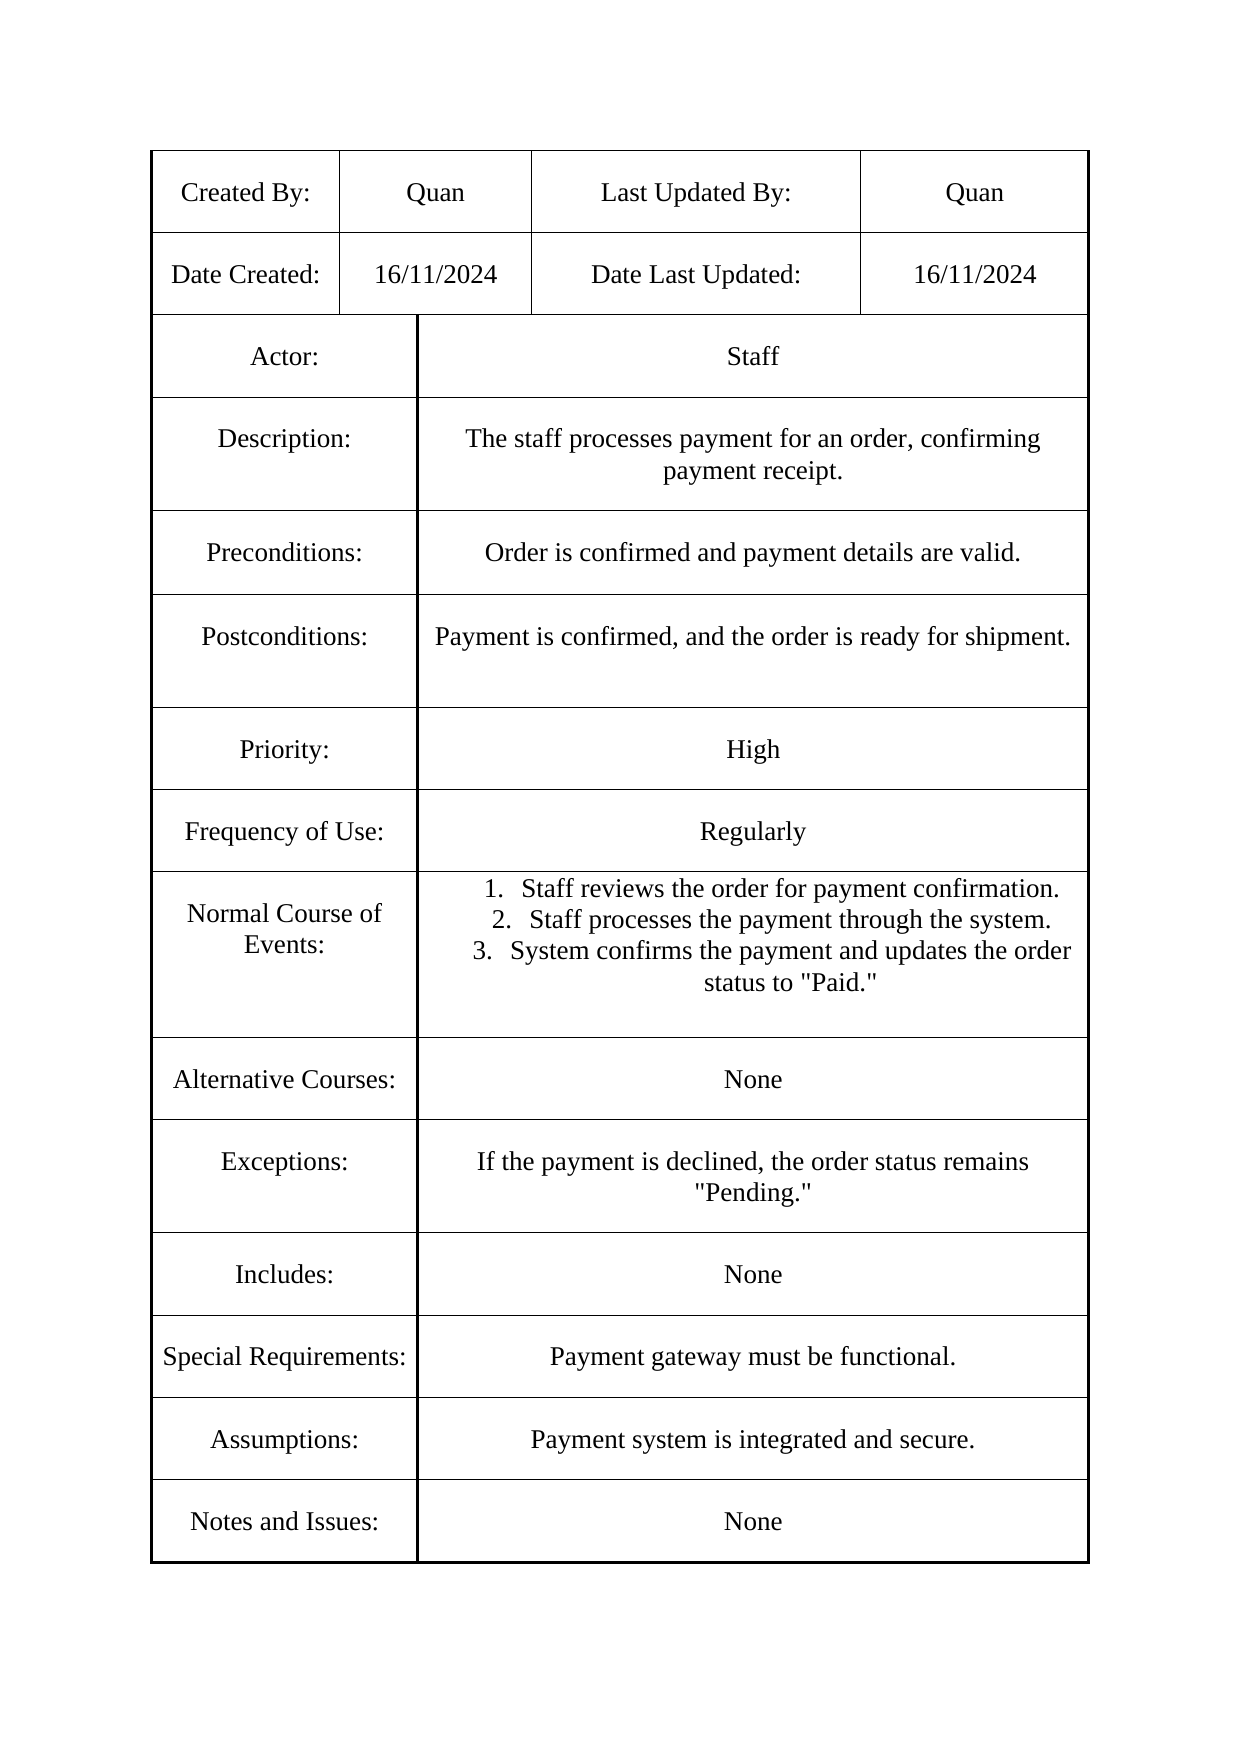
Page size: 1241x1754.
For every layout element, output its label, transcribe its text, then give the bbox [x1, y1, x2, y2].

table_cell Normal Course of Events: [153, 872, 416, 1037]
table_cell Preconditions: [153, 511, 416, 594]
table_cell Last Updated By: [532, 151, 860, 232]
table_cell Staff reviews the order for payment confirmation. Staff processes the payment through the system. System confirms the payment and updates the order status to "Paid." [419, 872, 1087, 1037]
table_cell Regularly [419, 790, 1087, 871]
table_cell Actor: [153, 315, 416, 397]
table_cell Created By: [153, 151, 339, 232]
table_cell Payment gateway must be functional. [419, 1316, 1087, 1397]
table_cell Date Last Updated: [532, 233, 860, 314]
table_cell Date Created: [153, 233, 339, 314]
table_cell Assumptions: [153, 1398, 416, 1479]
table_cell 16/11/2024 [340, 233, 531, 314]
table_cell 16/11/2024 [861, 233, 1087, 314]
table_cell Staff [419, 315, 1087, 397]
table_cell Notes and Issues: [153, 1480, 416, 1561]
table_cell Exceptions: [153, 1120, 416, 1232]
table_cell None [419, 1233, 1087, 1314]
table_cell Quan [861, 151, 1087, 232]
table_cell If the payment is declined, the order status remains "Pending." [419, 1120, 1087, 1232]
table_cell Payment system is integrated and secure. [419, 1398, 1087, 1479]
table_cell Frequency of Use: [153, 790, 416, 871]
table_cell None [419, 1038, 1087, 1119]
table_cell None [419, 1480, 1087, 1561]
table_cell High [419, 708, 1087, 789]
table_cell Includes: [153, 1233, 416, 1314]
table_cell Quan [340, 151, 531, 232]
table_cell Special Requirements: [153, 1316, 416, 1397]
table_cell Postconditions: [153, 595, 416, 707]
table_cell Priority: [153, 708, 416, 789]
table_cell Order is confirmed and payment details are valid. [419, 511, 1087, 594]
table_cell Payment is confirmed, and the order is ready for shipment. [419, 595, 1087, 707]
table_cell The staff processes payment for an order, confirming payment receipt. [419, 398, 1087, 510]
table_cell Alternative Courses: [153, 1038, 416, 1119]
table_cell Description: [153, 398, 416, 510]
